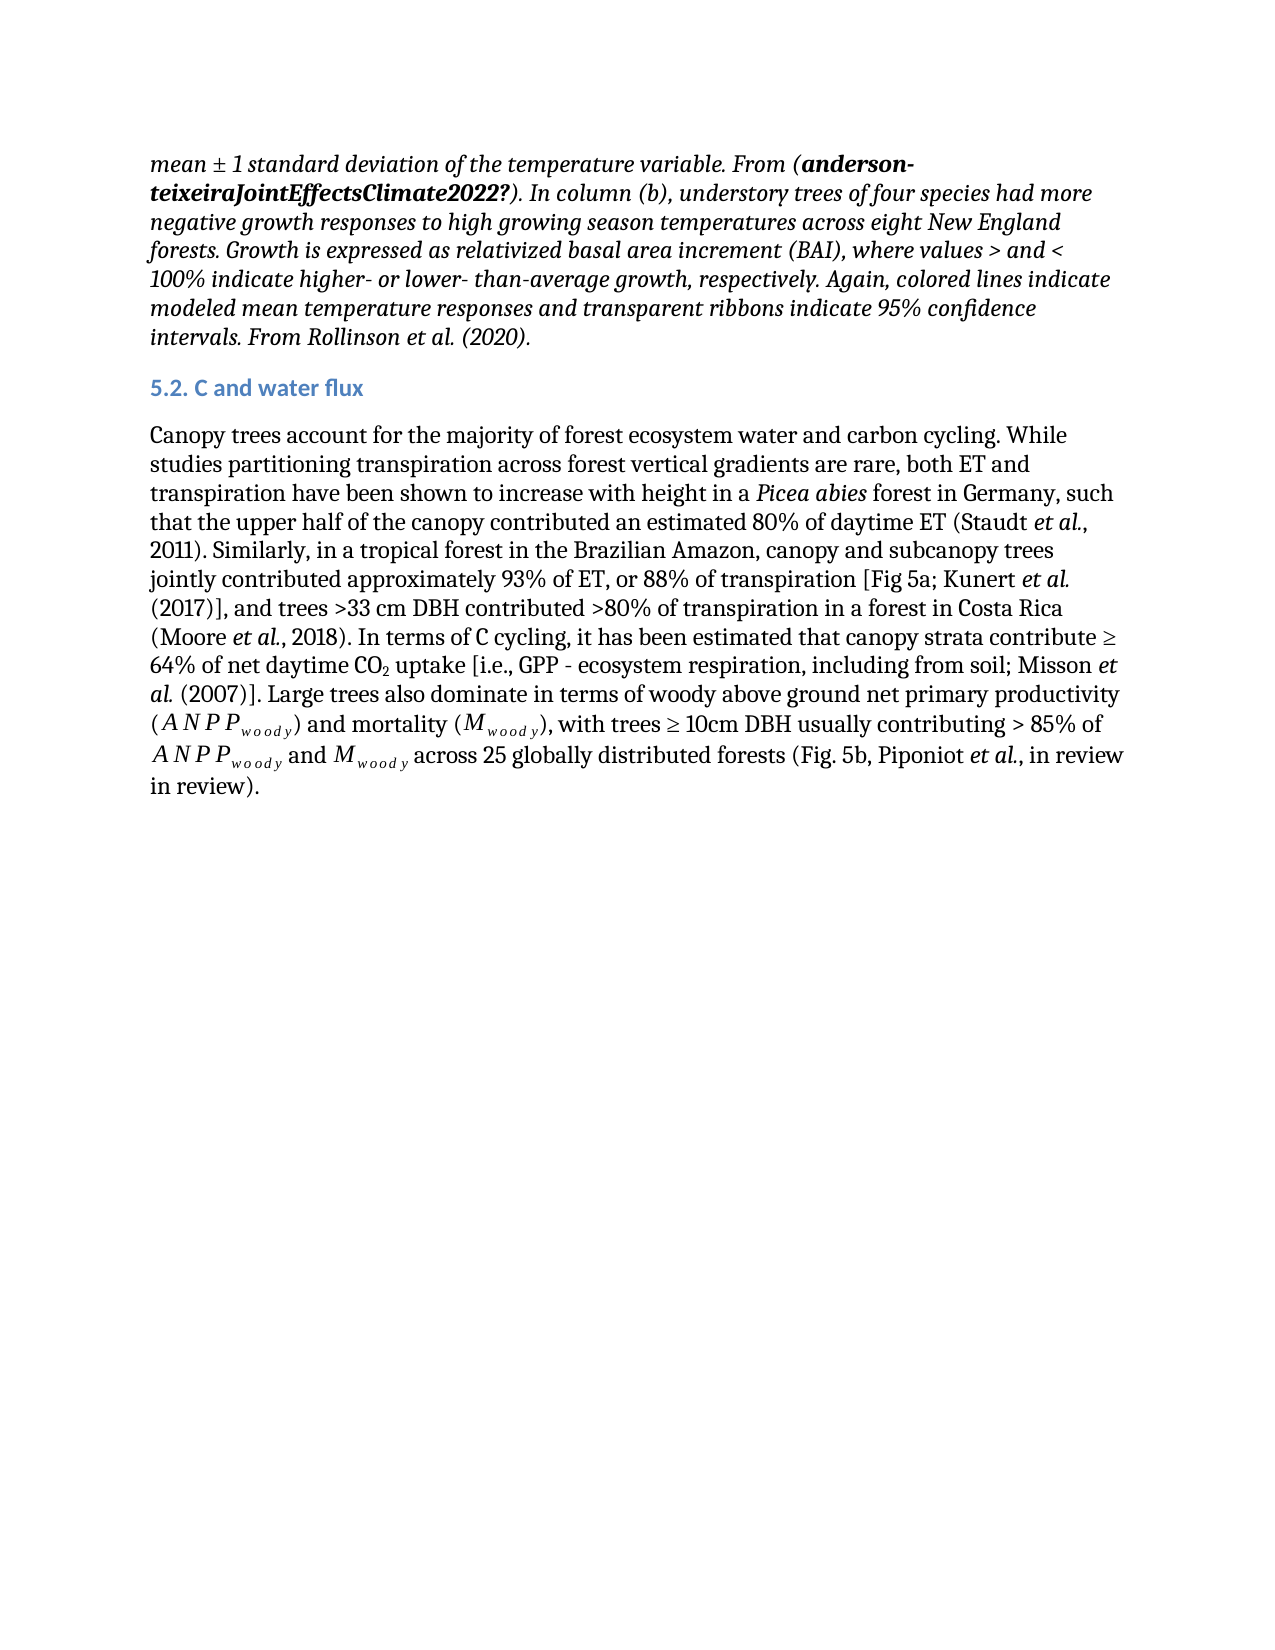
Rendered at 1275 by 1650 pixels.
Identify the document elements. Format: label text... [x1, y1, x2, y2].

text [150, 150, 1125, 351]
text Canopy trees account for the majority of forest ecosystem water and carbon cycling. While studies partitioning transpiration across forest vertical gradients are rare, both ET and transpiration have been shown to increase with height in a Picea abies forest in Germany, such that the upper half of the canopy contributed an estimated 80% of daytime ET (Staudt et al., 2011). Similarly, in a tropical forest in the Brazilian Amazon, canopy and subcanopy trees jointly contributed approximately 93% of ET, or 88% of transpiration [Fig 5a; Kunert et al. (2017)], and trees >33 cm DBH contributed >80% of transpiration in a forest in Costa Rica (Moore et al., 2018). In terms of C cycling, it has been estimated that canopy strata contribute 64% of net daytime CO2 uptake [i.e., GPP - ecosystem respiration, including from soil; Misson et al. (2007)]. Large trees also dominate in terms of woody above ground net primary productivity () and mortality (), with trees 10cm DBH usually contributing > 85% of and across 25 globally distributed forests (Fig. 5b, Piponiot et al., in review in review). [150, 421, 1125, 800]
subtitle 5.2. C and water flux [150, 372, 1125, 403]
